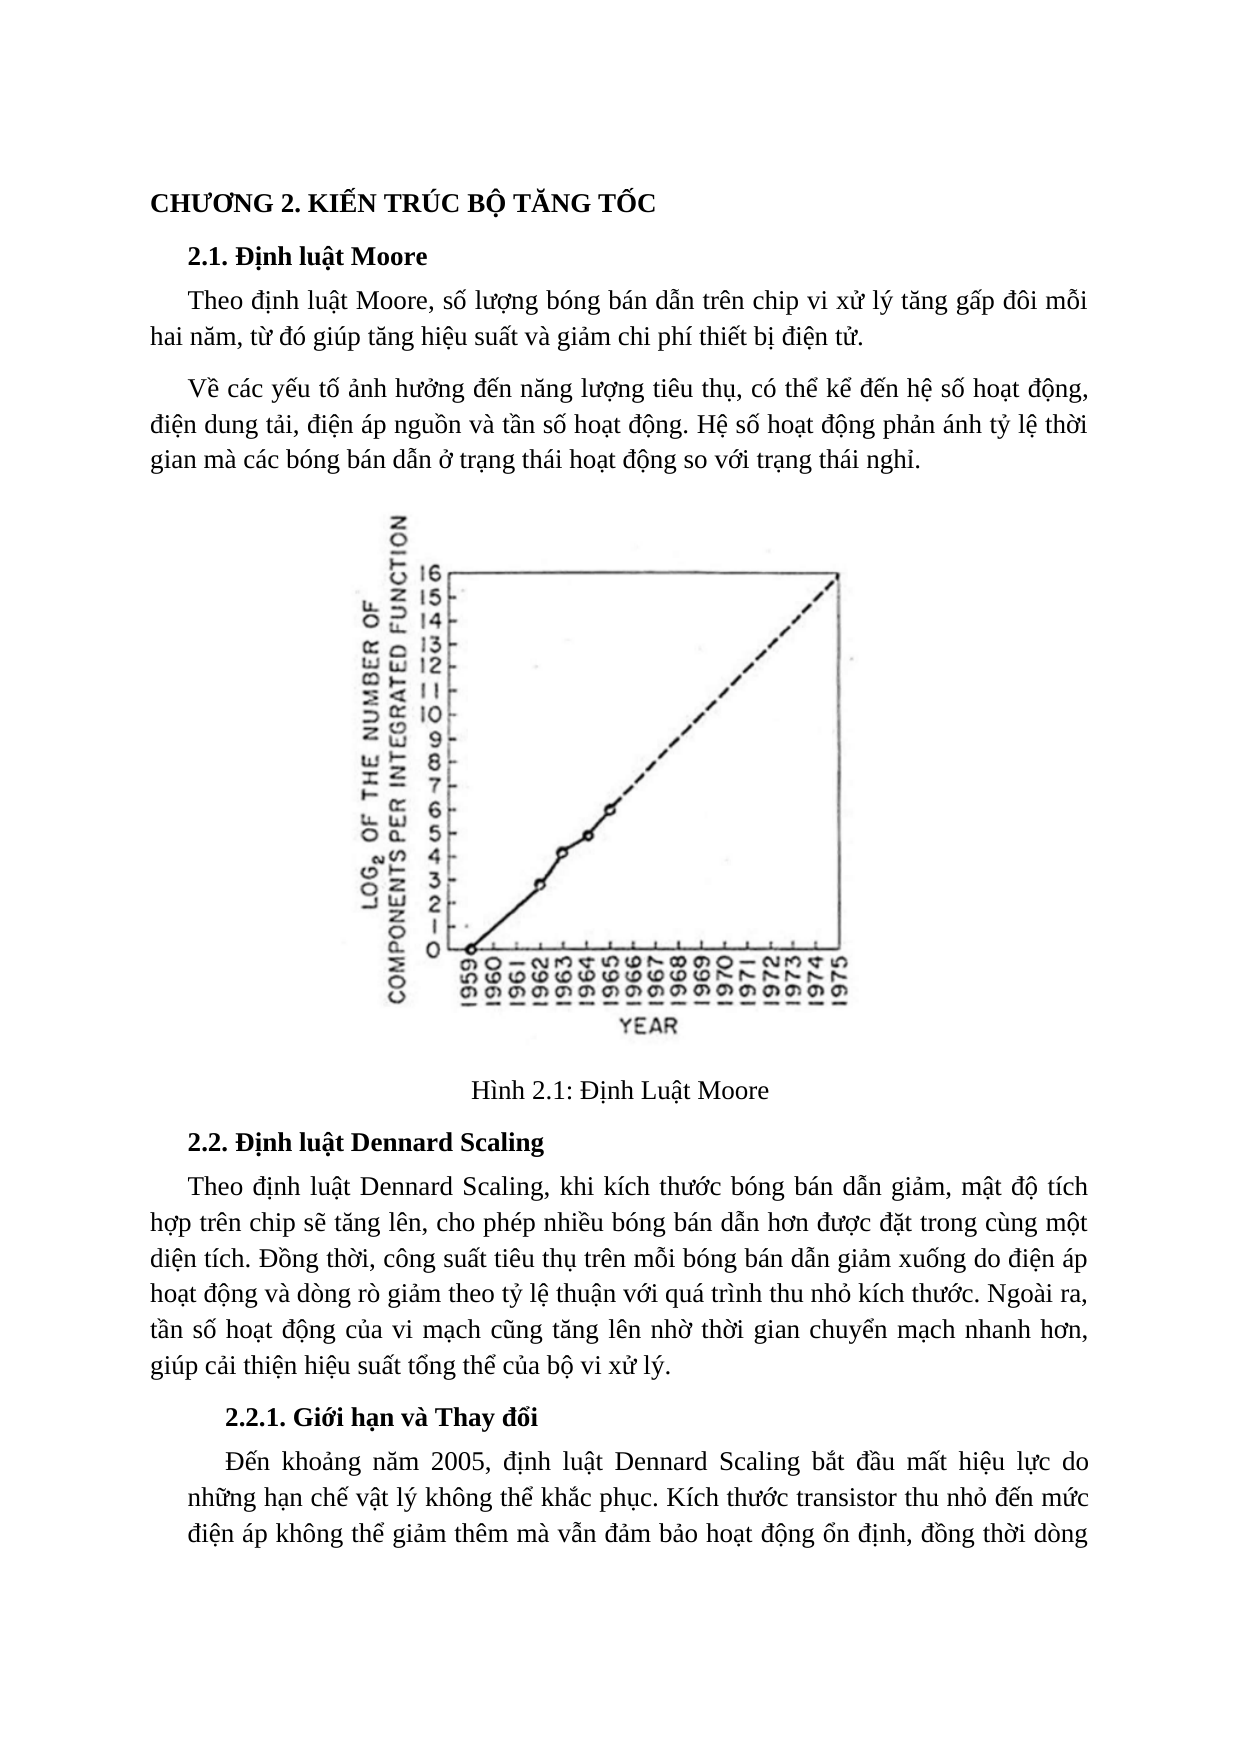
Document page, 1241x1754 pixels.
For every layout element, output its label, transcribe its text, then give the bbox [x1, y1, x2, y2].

text Về các yếu tố ảnh hưởng đến năng lượng tiêu thụ, có thể kể đến hệ số hoạt động, điện dung tải, điện áp nguồn và tần số hoạt động. Hệ số hoạt động phản ánh tỷ lệ thời gian mà các bóng bán dẫn ở trạng thái hoạt động so với trạng thái nghỉ. [150, 372, 1090, 475]
subtitle KIẾN TRÚC BỘ TĂNG TỐC [150, 187, 1090, 219]
text Theo định luật Moore, số lượng bóng bán dẫn trên chip vi xử lý tăng gấp đôi mỗi hai năm, từ đó giúp tăng hiệu suất và giảm chi phí thiết bị điện tử. [150, 284, 1090, 351]
text Hình 2.1: Định Luật Moore [150, 1074, 1090, 1105]
subtitle 2.1. Định luật Moore [150, 240, 1090, 271]
subtitle 2.2. Định luật Dennard Scaling [150, 1126, 1090, 1157]
subtitle 2.2.1. Giới hạn và Thay đổi [225, 1401, 1090, 1432]
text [187, 1445, 1090, 1548]
picture [317, 496, 924, 1053]
text Theo định luật Dennard Scaling, khi kích thước bóng bán dẫn giảm, mật độ tích hợp trên chip sẽ tăng lên, cho phép nhiều bóng bán dẫn hơn được đặt trong cùng một diện tích. Đồng thời, công suất tiêu thụ trên mỗi bóng bán dẫn giảm xuống do điện áp hoạt động và dòng rò giảm theo tỷ lệ thuận với quá trình thu nhỏ kích thước. Ngoài ra, tần số hoạt động của vi mạch cũng tăng lên nhờ thời gian chuyển mạch nhanh hơn, giúp cải thiện hiệu suất tổng thể của bộ vi xử lý. [150, 1170, 1090, 1380]
